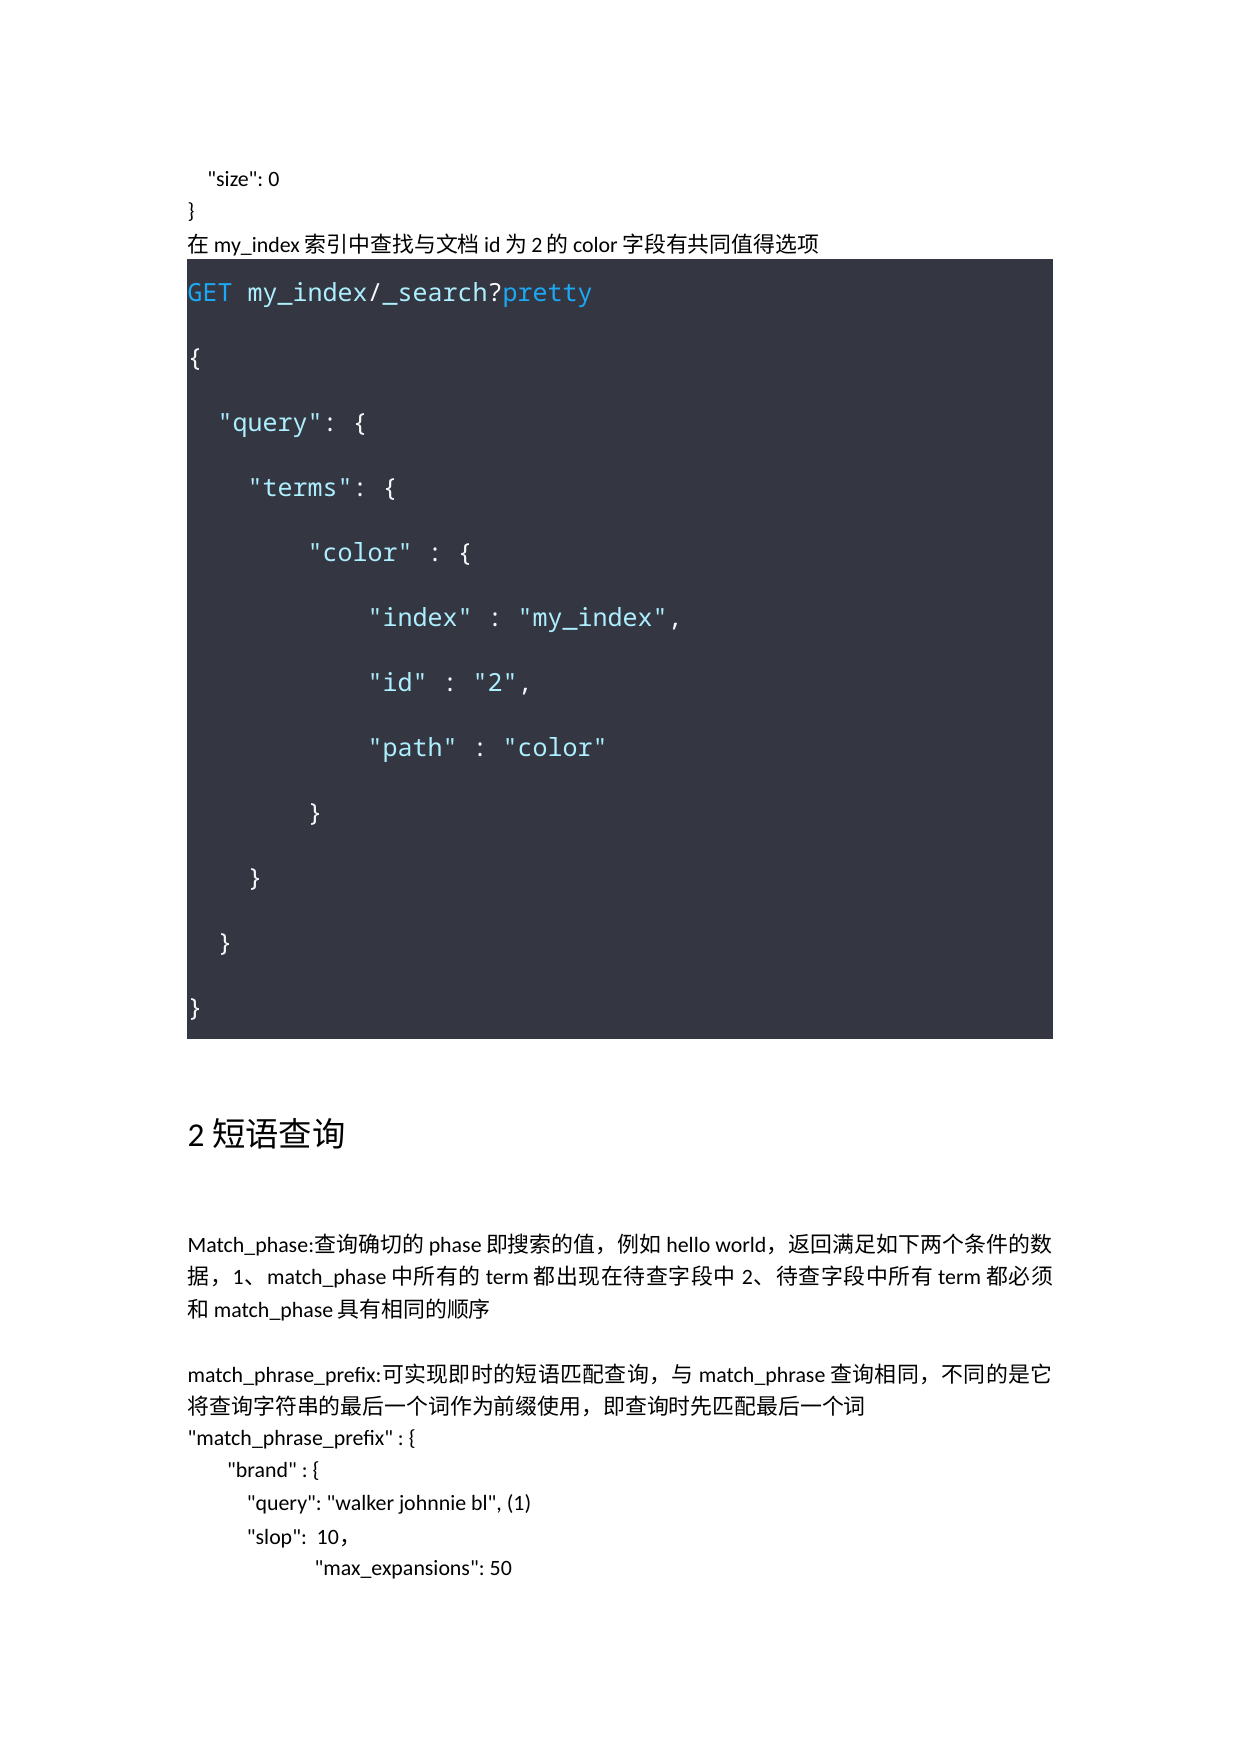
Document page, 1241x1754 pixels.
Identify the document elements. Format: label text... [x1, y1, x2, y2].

text "max_expansions": 50 [187, 1551, 1053, 1584]
text "path" : "color" [187, 714, 1053, 779]
text match_phrase_prefix:可实现即时的短语匹配查询，与match_phrase查询相同，不同的是它将查询字符串的最后一个词作为前缀使用，即查询时先匹配最后一个词 [187, 1356, 1053, 1421]
text "size": 0 [187, 162, 1053, 194]
text "query": "walker johnnie bl", (1) [187, 1486, 1053, 1519]
text "slop": 10， [187, 1519, 1053, 1551]
text "terms": { [187, 454, 1053, 519]
text "query": { [187, 389, 1053, 454]
text "match_phrase_prefix" : { [187, 1421, 1053, 1454]
text "index" : "my_index", [187, 584, 1053, 649]
text GET my_index/_search?pretty [187, 259, 1053, 324]
text "id" : "2", [187, 649, 1053, 714]
text } [187, 974, 1053, 1039]
text } [187, 194, 1053, 227]
text Match_phase:查询确切的phase即搜索的值，例如hello world，返回满足如下两个条件的数据，1、match_phase中所有的term都出现在待查字段中 2、待查字段中所有term都必须和match_phase具有相同的顺序 [187, 1226, 1053, 1324]
text } [187, 779, 1053, 844]
text "brand" : { [187, 1454, 1053, 1486]
text } [187, 909, 1053, 974]
text { [187, 324, 1053, 389]
text 在my_index 索引中查找与文档id为2的color字段有共同值得选项 [187, 227, 1053, 259]
text } [187, 844, 1053, 909]
subtitle 2 短语查询 [187, 1099, 1053, 1164]
text "color" : { [187, 519, 1053, 584]
